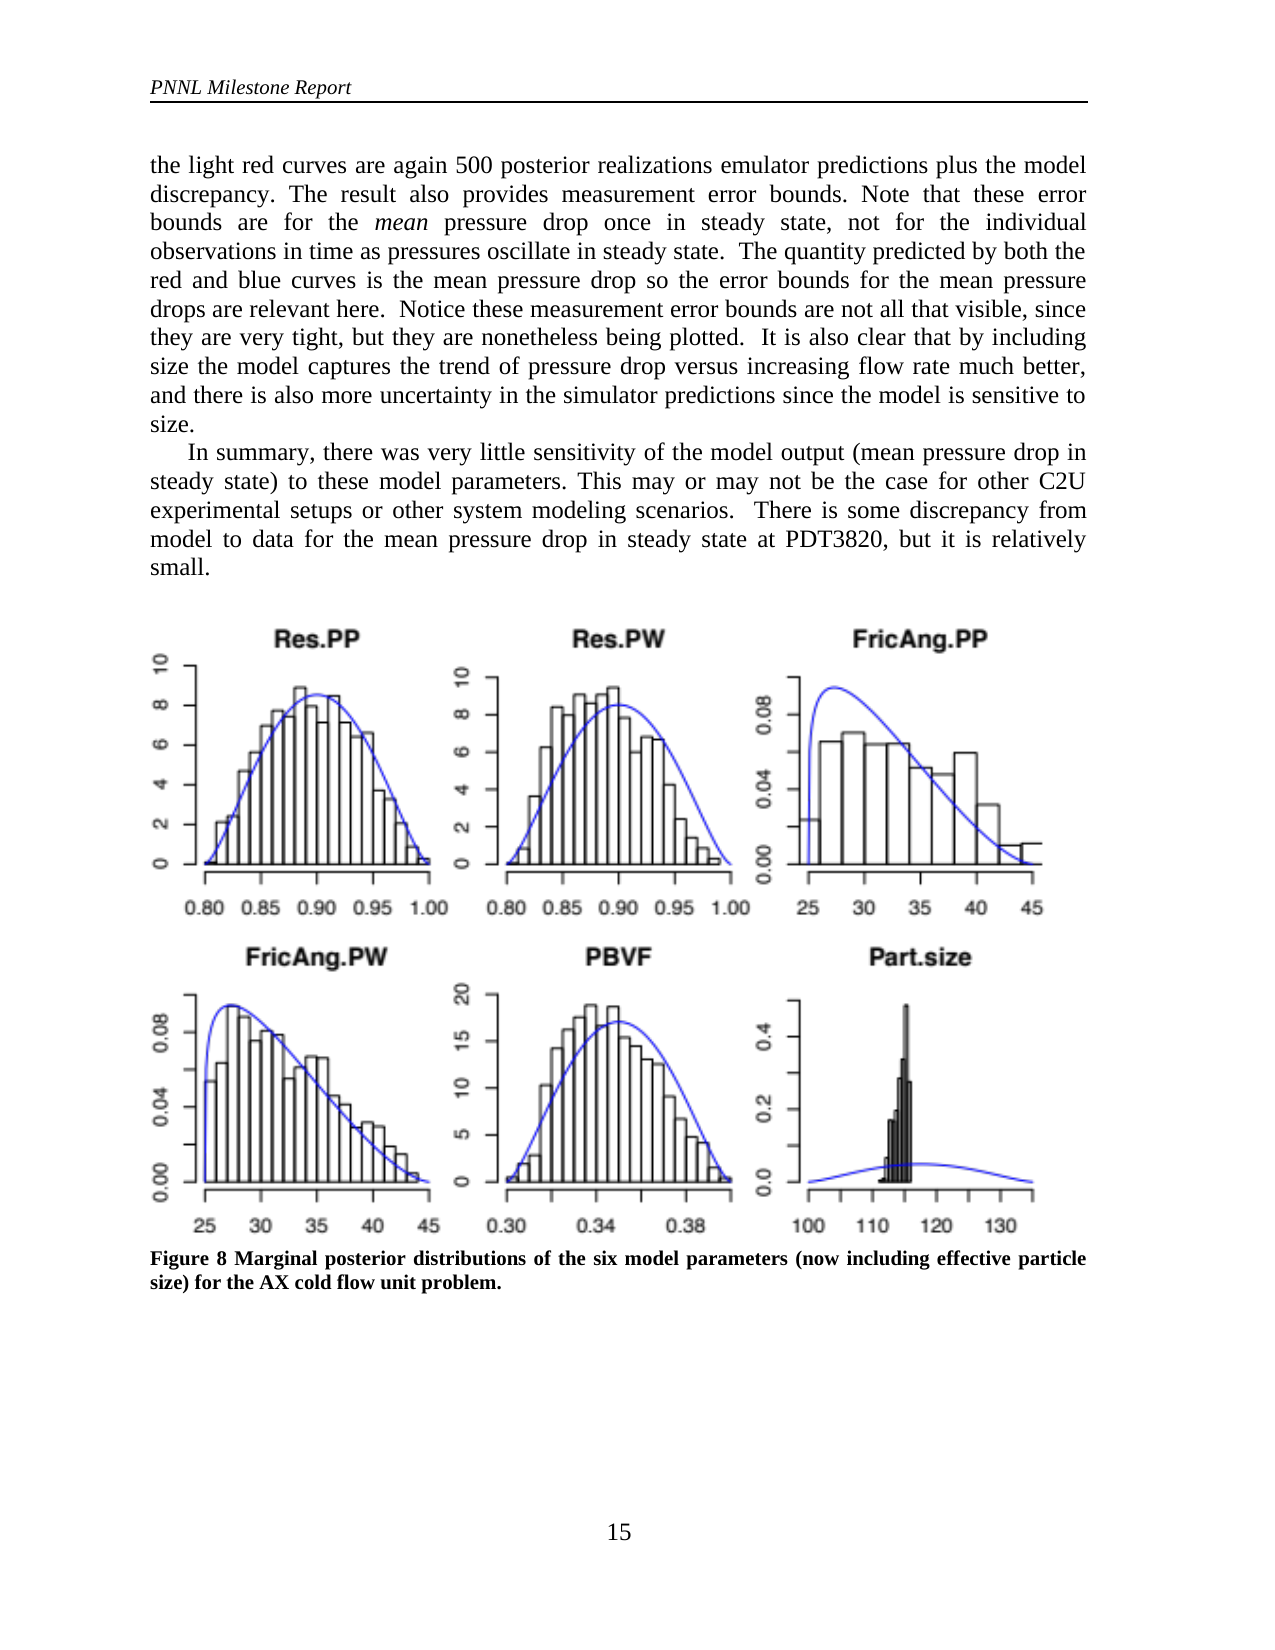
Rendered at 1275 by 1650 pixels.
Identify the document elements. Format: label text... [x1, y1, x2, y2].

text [150, 150, 1088, 437]
text In summary, there was very little sensitivity of the model output (mean pressure drop in steady state) to these model parameters. This may or may not be the case for other C2U experimental setups or other system modeling scenarios. There is some discrepancy from model to data for the mean pressure drop in steady state at PDT3820, but it is relatively small. [150, 437, 1088, 581]
